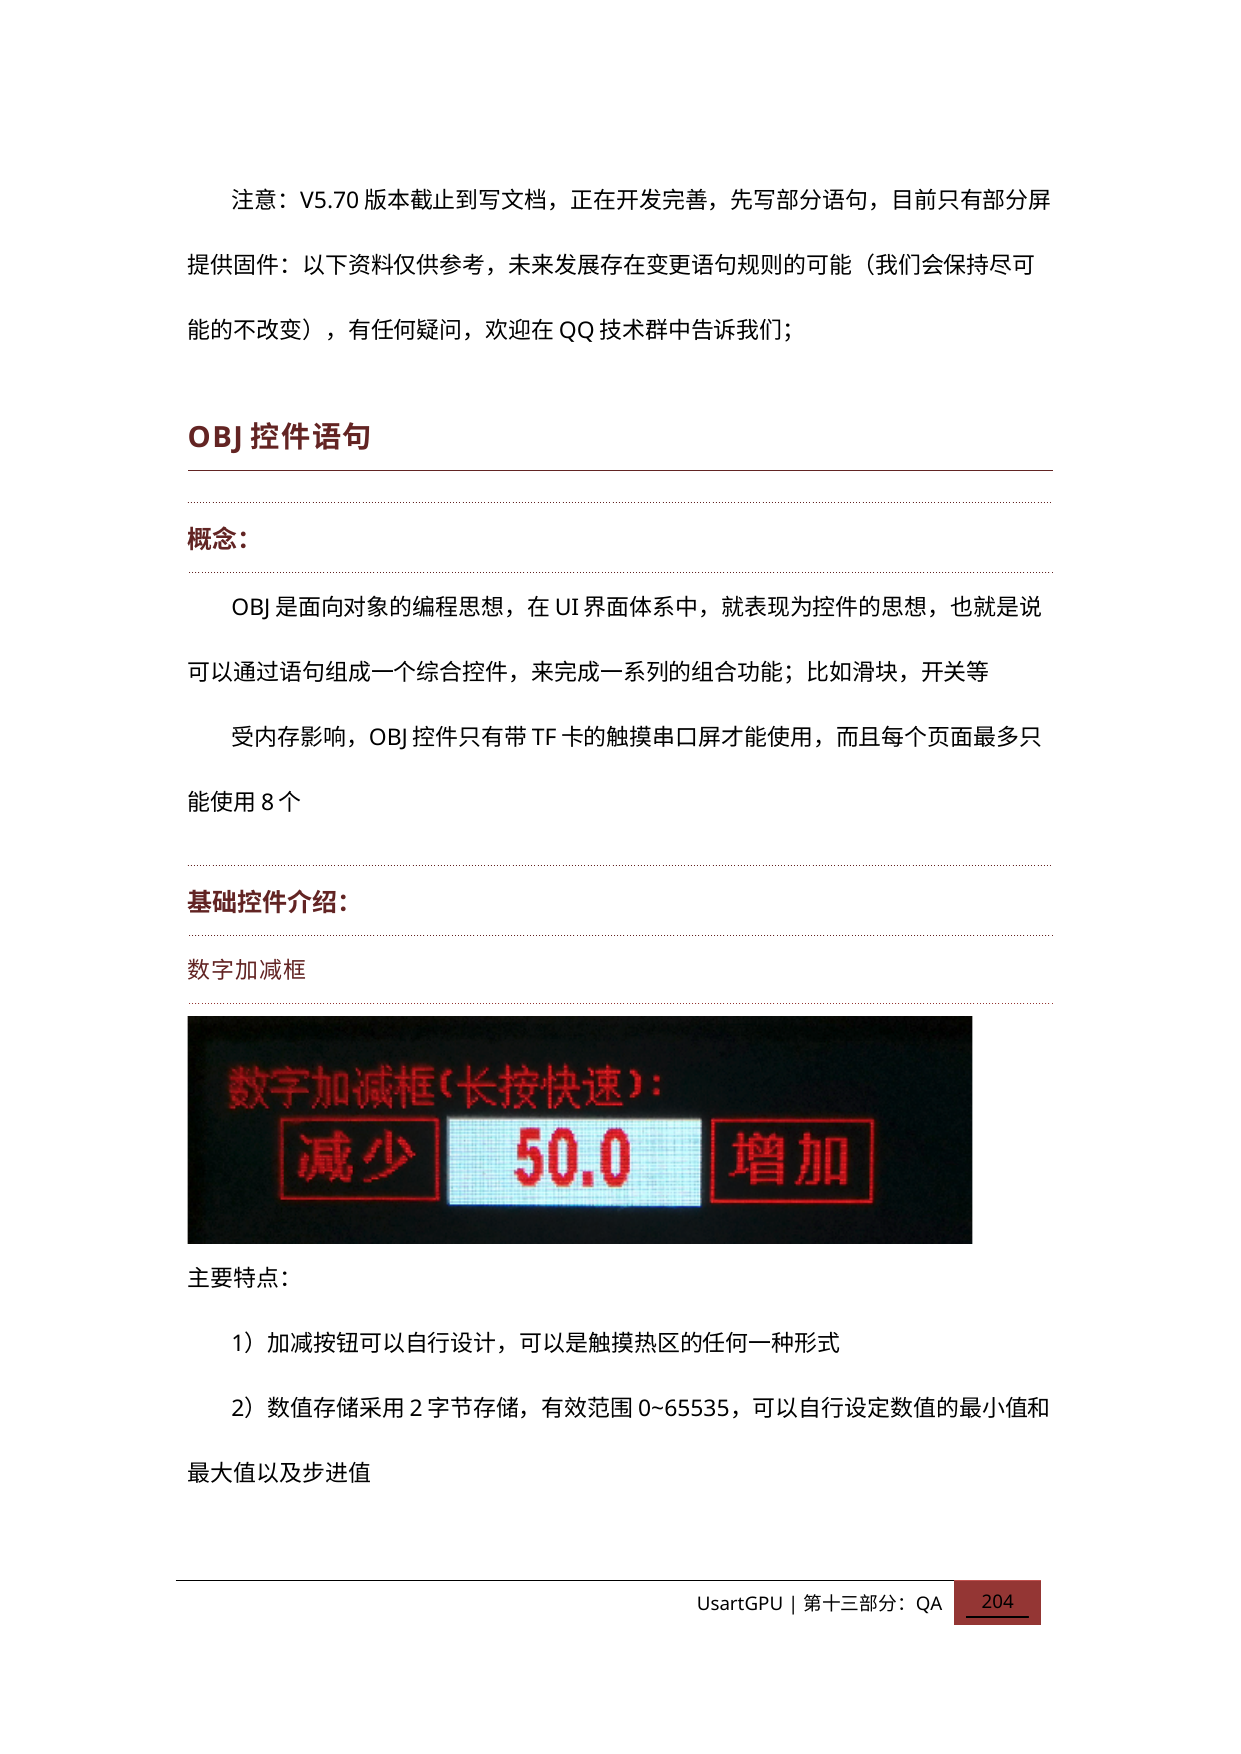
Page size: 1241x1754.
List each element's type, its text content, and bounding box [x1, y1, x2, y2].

picture [187, 1016, 973, 1244]
text 1）加减按钮可以自行设计，可以是触摸热区的任何一种形式 [187, 1309, 1053, 1374]
subtitle 基础控件介绍： [187, 865, 1053, 936]
subtitle OBJ控件语句 [187, 403, 1053, 471]
subtitle 数字加减框 [187, 936, 1053, 1004]
text OBJ是面向对象的编程思想，在UI界面体系中，就表现为控件的思想，也就是说可以通过语句组成一个综合控件，来完成一系列的组合功能；比如滑块，开关等 [187, 573, 1053, 703]
subtitle 概念： [187, 502, 1053, 573]
text 主要特点： [187, 1244, 1053, 1309]
text 受内存影响，OBJ控件只有带TF卡的触摸串口屏才能使用，而且每个页面最多只能使用8个 [187, 703, 1053, 833]
text 注意：V5.70版本截止到写文档，正在开发完善，先写部分语句，目前只有部分屏提供固件：以下资料仅供参考，未来发展存在变更语句规则的可能（我们会保持尽可能的不改变），有任何疑问，欢迎在QQ技术群中告诉我们； [187, 166, 1053, 361]
text 2）数值存储采用2字节存储，有效范围0~65535，可以自行设定数值的最小值和最大值以及步进值 [187, 1374, 1053, 1504]
